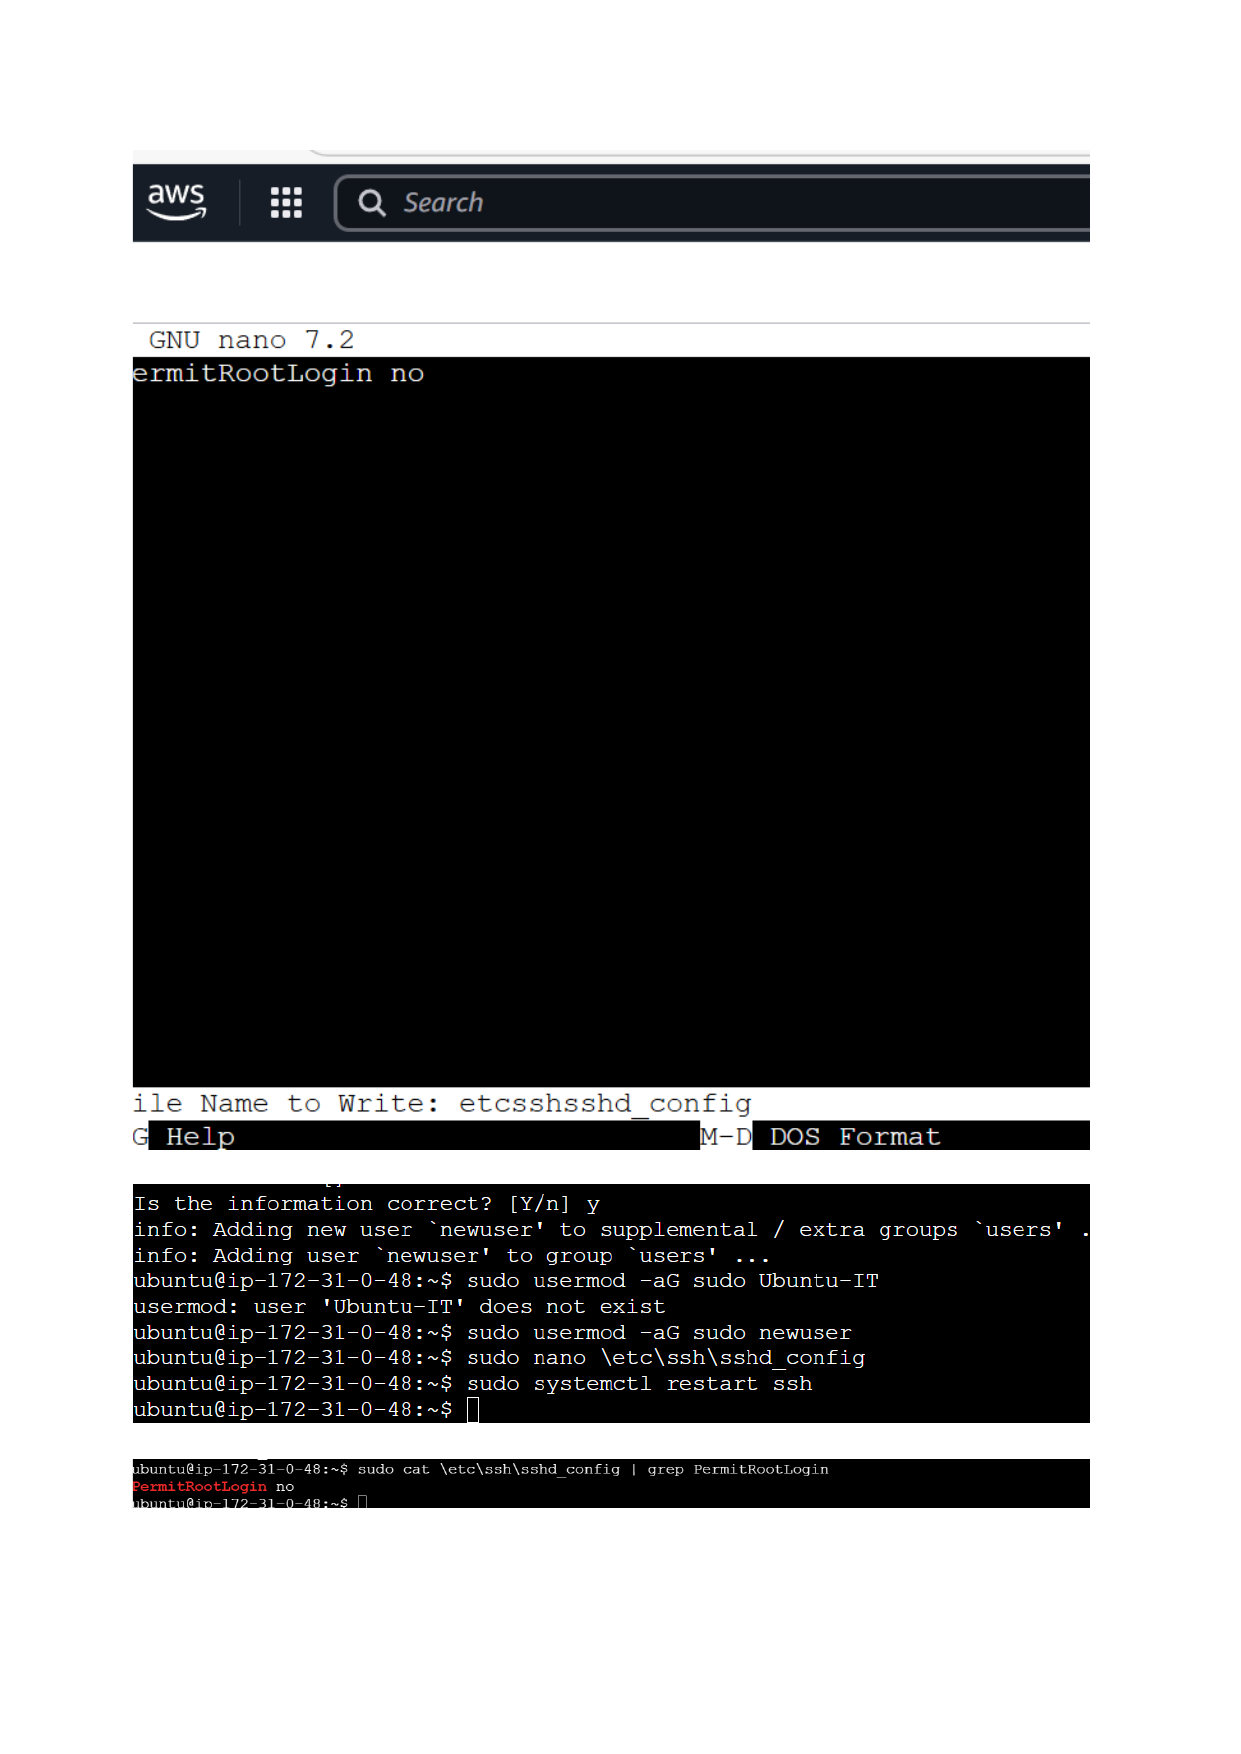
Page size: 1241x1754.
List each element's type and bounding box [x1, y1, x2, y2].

picture [132, 1459, 1090, 1508]
picture [132, 1184, 1090, 1426]
picture [132, 150, 1090, 1150]
